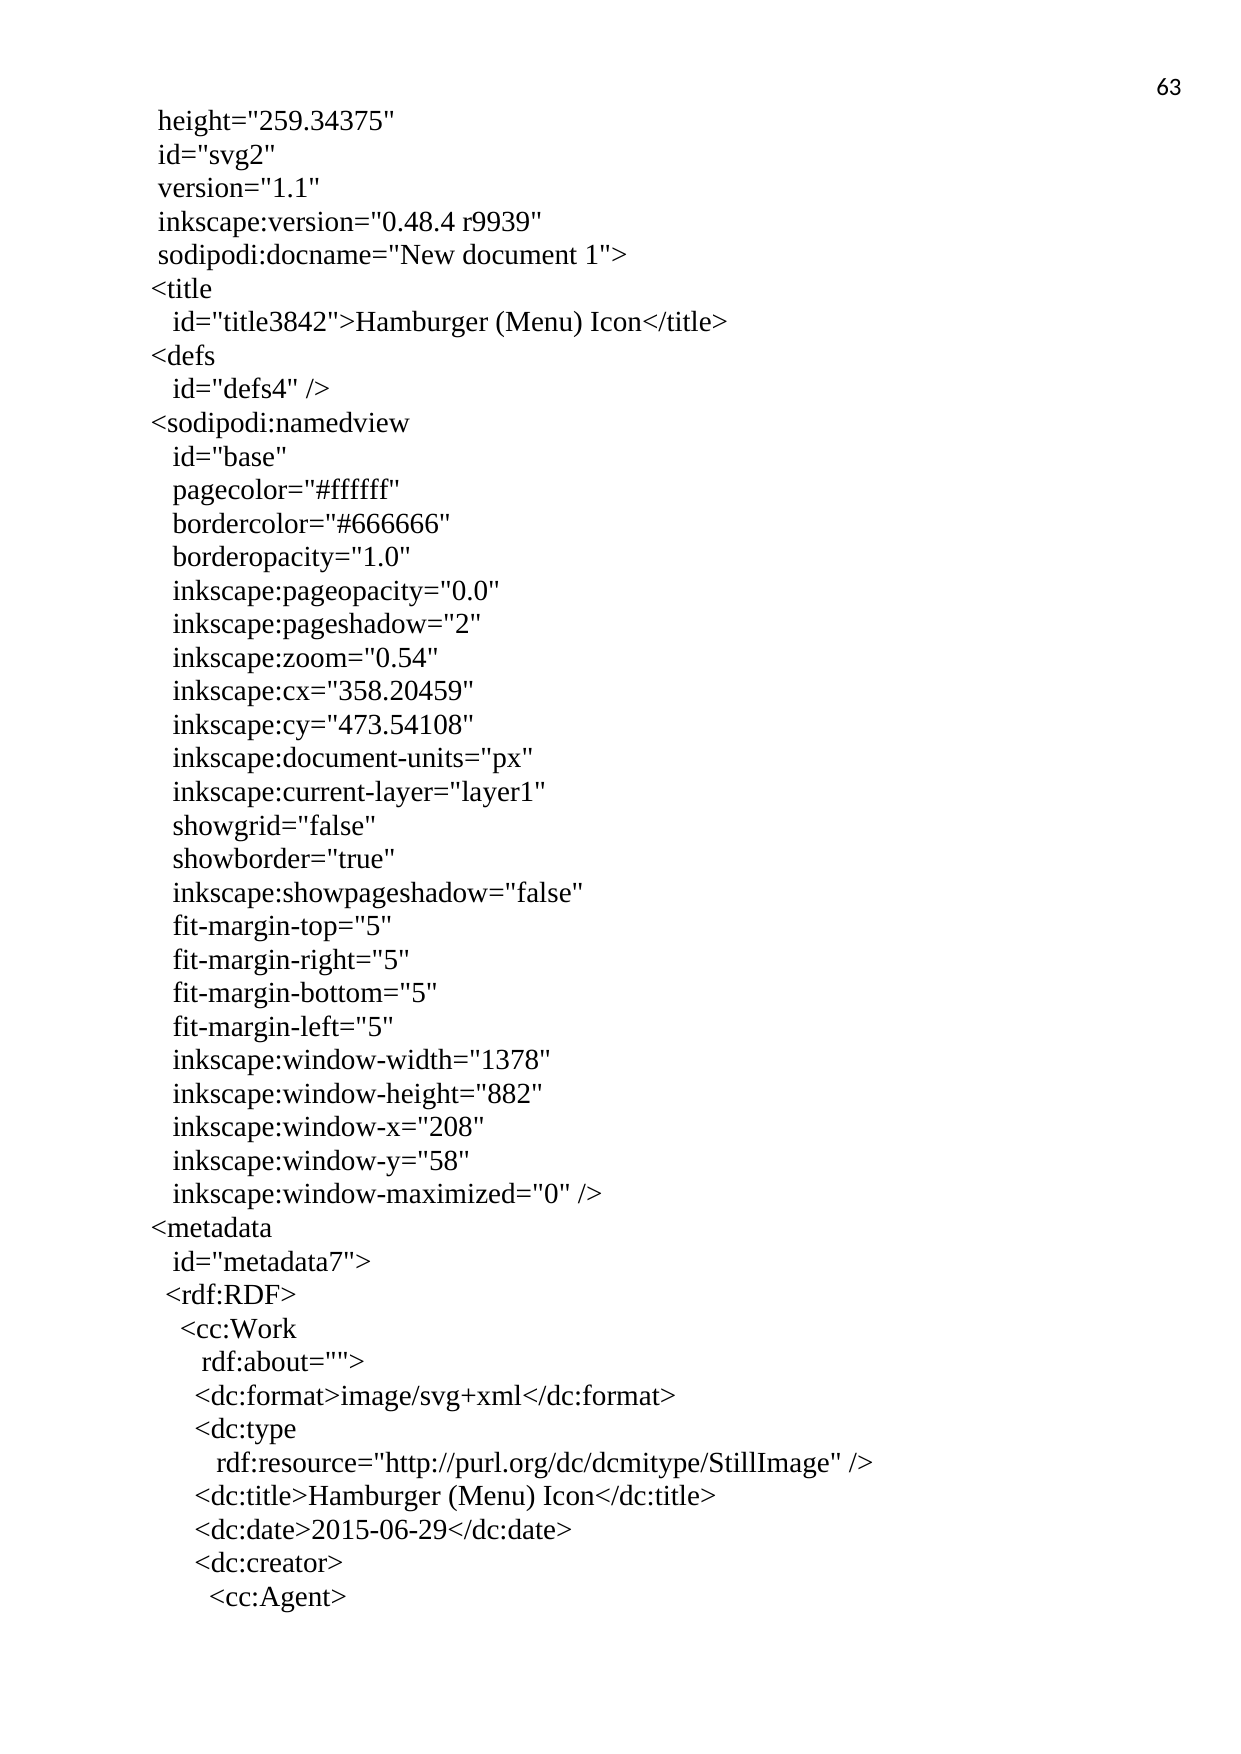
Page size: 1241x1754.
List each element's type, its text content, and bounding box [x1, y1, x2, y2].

text inkscape:pageopacity="0.0" [136, 573, 1181, 606]
text borderopacity="1.0" [136, 539, 1181, 573]
text inkscape:document-units="px" [136, 741, 1181, 774]
text height="259.34375" [136, 103, 1181, 137]
text <cc:Agent> [136, 1579, 1181, 1613]
text fit-margin-right="5" [136, 942, 1181, 975]
text version="1.1" [136, 170, 1181, 204]
text <dc:type [136, 1411, 1181, 1445]
text id="metadata7"> [136, 1244, 1181, 1277]
text inkscape:zoom="0.54" [136, 640, 1181, 673]
text bordercolor="#666666" [136, 506, 1181, 539]
text id="defs4" /> [136, 372, 1181, 405]
text inkscape:cx="358.20459" [136, 673, 1181, 707]
text inkscape:window-y="58" [136, 1143, 1181, 1177]
text fit-margin-bottom="5" [136, 975, 1181, 1009]
text rdf:about=""> [136, 1344, 1181, 1378]
text id="title3842">Hamburger (Menu) Icon</title> [136, 304, 1181, 338]
text <metadata [136, 1210, 1181, 1244]
text inkscape:window-width="1378" [136, 1042, 1181, 1076]
text showborder="true" [136, 841, 1181, 875]
text <sodipodi:namedview [136, 405, 1181, 439]
text rdf:resource="http://purl.org/dc/dcmitype/StillImage" /> [136, 1445, 1181, 1478]
text inkscape:showpageshadow="false" [136, 875, 1181, 908]
text <rdf:RDF> [136, 1277, 1181, 1311]
text <defs [136, 338, 1181, 372]
text inkscape:window-maximized="0" /> [136, 1177, 1181, 1210]
text id="svg2" [136, 137, 1181, 170]
text inkscape:current-layer="layer1" [136, 774, 1181, 808]
text <dc:creator> [136, 1546, 1181, 1579]
text inkscape:version="0.48.4 r9939" [136, 204, 1181, 237]
text inkscape:window-height="882" [136, 1076, 1181, 1109]
text inkscape:cy="473.54108" [136, 707, 1181, 741]
text inkscape:pageshadow="2" [136, 606, 1181, 640]
text pagecolor="#ffffff" [136, 472, 1181, 506]
text <dc:date>2015-06-29</dc:date> [136, 1512, 1181, 1546]
text inkscape:window-x="208" [136, 1109, 1181, 1143]
text <title [136, 271, 1181, 304]
text fit-margin-left="5" [136, 1009, 1181, 1042]
text fit-margin-top="5" [136, 908, 1181, 942]
text <cc:Work [136, 1311, 1181, 1344]
text <dc:title>Hamburger (Menu) Icon</dc:title> [136, 1478, 1181, 1512]
text sodipodi:docname="New document 1"> [136, 237, 1181, 271]
text showgrid="false" [136, 808, 1181, 841]
text <dc:format>image/svg+xml</dc:format> [136, 1378, 1181, 1411]
text id="base" [136, 439, 1181, 472]
